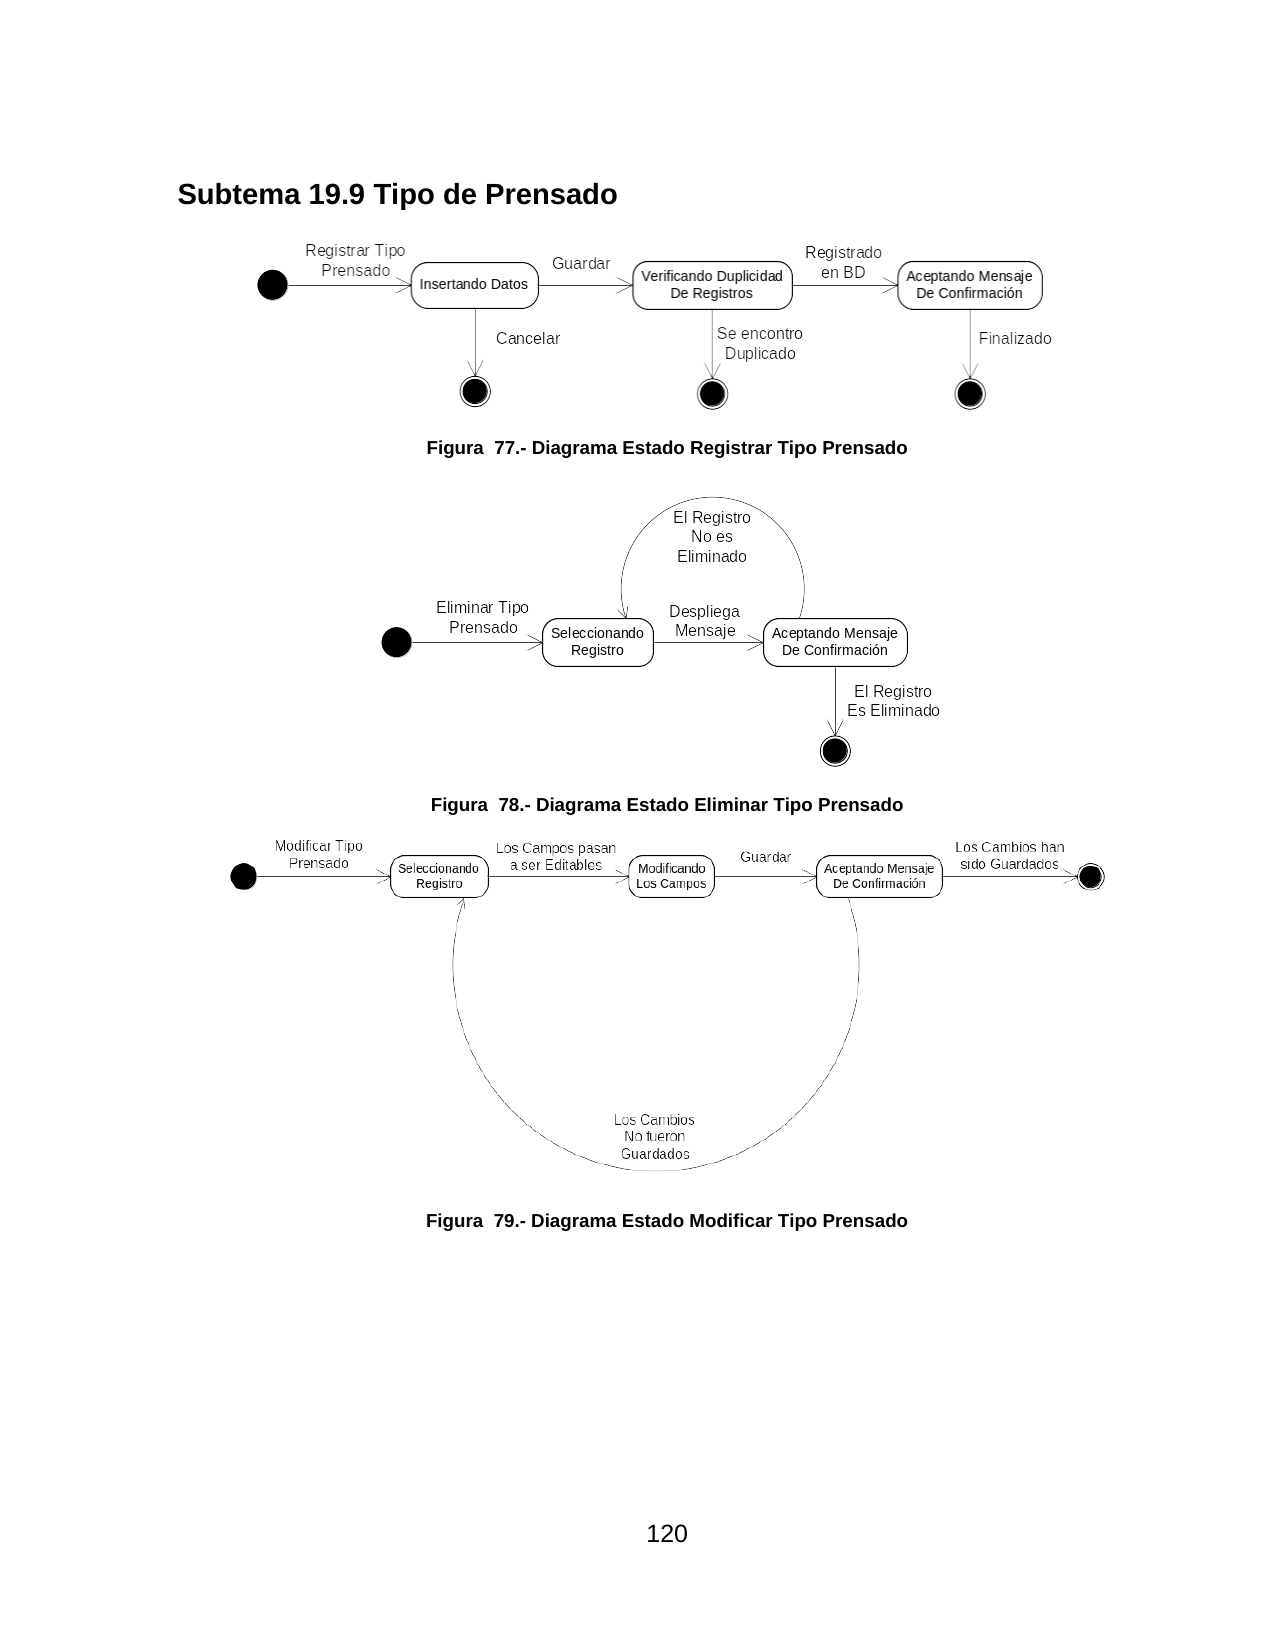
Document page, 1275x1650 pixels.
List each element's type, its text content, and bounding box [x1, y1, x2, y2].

subtitle Tipo de Prensado [177, 177, 1157, 211]
